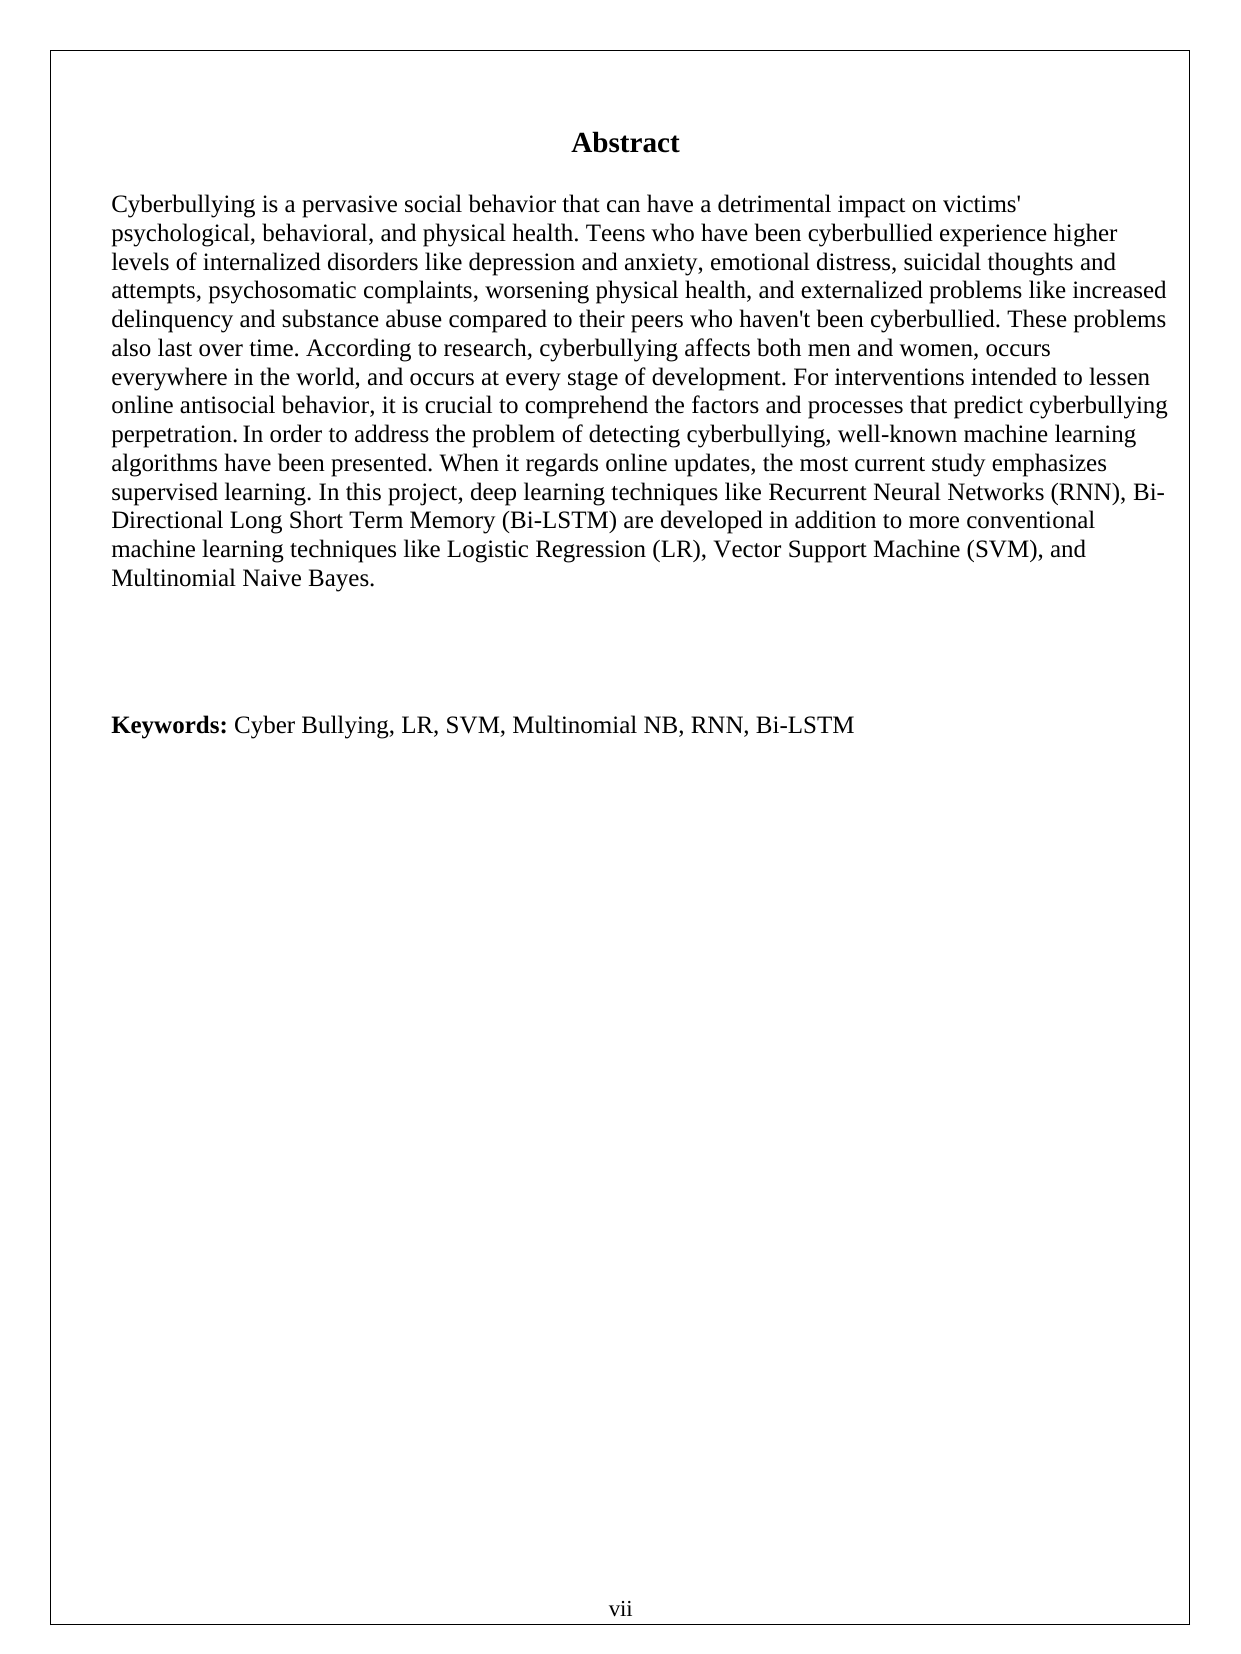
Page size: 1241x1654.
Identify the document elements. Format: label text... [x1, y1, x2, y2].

subtitle Abstract [332, 125, 918, 159]
text Keywords: Cyber Bullying, LR, SVM, Multinomial NB, RNN, Bi-LSTM [111, 711, 1169, 739]
text Cyberbullying is a pervasive social behavior that can have a detrimental impact on victims' psychological, behavioral, and physical health. Teens who have been cyberbullied experience higher levels of internalized disorders like depression and anxiety, emotional distress, suicidal thoughts and attempts, psychosomatic complaints, worsening physical health, and externalized problems like increased delinquency and substance abuse compared to their peers who haven't been cyberbullied. These problems also last over time. According to research, cyberbullying affects both men and women, occurs everywhere in the world, and occurs at every stage of development. For interventions intended to lessen online antisocial behavior, it is crucial to comprehend the factors and processes that predict cyberbullying perpetration. In order to address the problem of detecting cyberbullying, well-known machine learning algorithms have been presented. When it regards online updates, the most current study emphasizes supervised learning. In this project, deep learning techniques like Recurrent Neural Networks (RNN), Bi-Directional Long Short Term Memory (Bi-LSTM) are developed in addition to more conventional machine learning techniques like Logistic Regression (LR), Vector Support Machine (SVM), and Multinomial Naive Bayes. [111, 189, 1169, 592]
